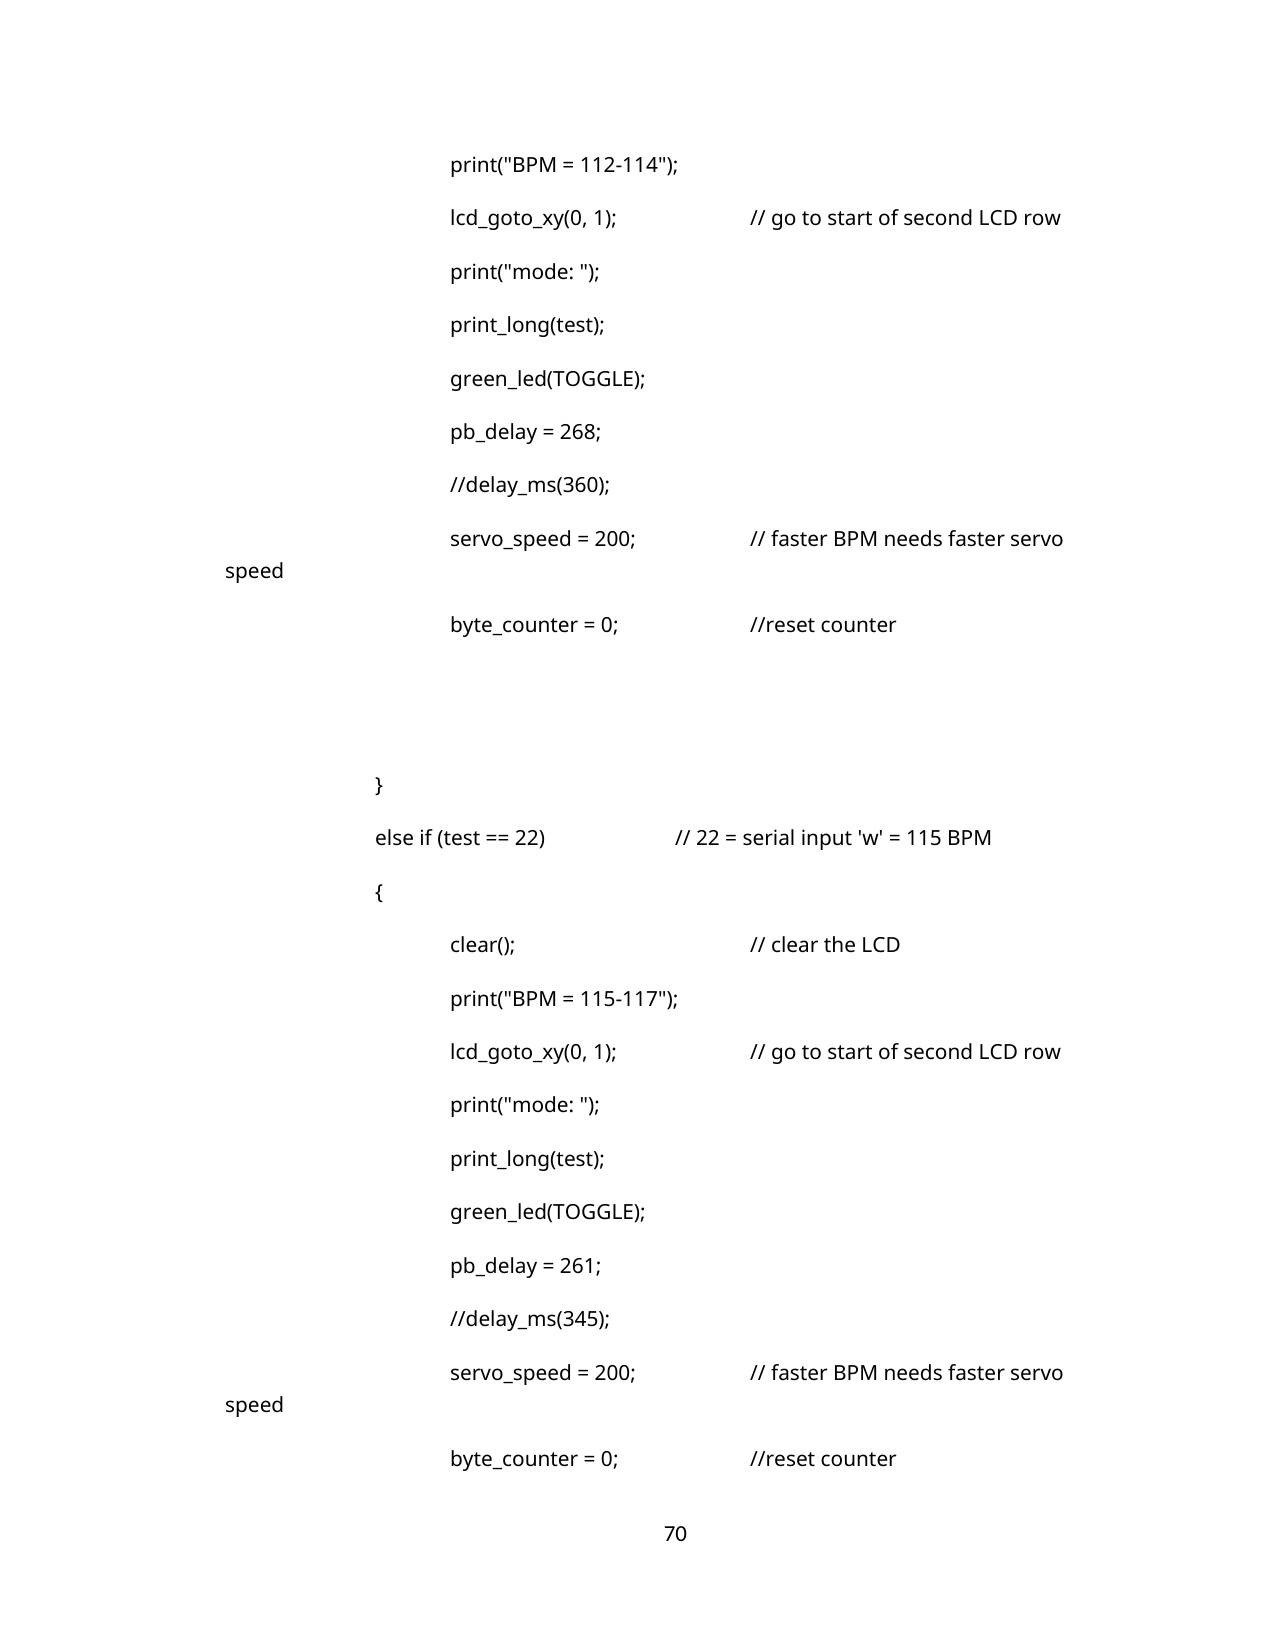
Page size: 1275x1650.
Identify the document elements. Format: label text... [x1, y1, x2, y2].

text print("BPM = 112-114"); [225, 150, 1125, 178]
text pb_delay = 261; [225, 1251, 1125, 1279]
text green_led(TOGGLE); [225, 364, 1125, 392]
text print("mode: "); [225, 1091, 1125, 1119]
text //delay_ms(360); [225, 471, 1125, 499]
text lcd_goto_xy(0, 1); // go to start of second LCD row [225, 203, 1125, 232]
text green_led(TOGGLE); [225, 1197, 1125, 1226]
text servo_speed = 200; // faster BPM needs faster servo speed [225, 524, 1125, 585]
text byte_counter = 0; //reset counter [225, 610, 1125, 638]
text clear(); // clear the LCD [225, 930, 1125, 959]
text print("mode: "); [225, 257, 1125, 285]
text else if (test == 22) // 22 = serial input 'w' = 115 BPM [225, 823, 1125, 852]
text servo_speed = 200; // faster BPM needs faster servo speed [225, 1358, 1125, 1419]
text } [225, 770, 1125, 798]
text { [225, 877, 1125, 905]
text //delay_ms(345); [225, 1304, 1125, 1333]
text byte_counter = 0; //reset counter [225, 1444, 1125, 1472]
text print_long(test); [225, 1144, 1125, 1172]
text print("BPM = 115-117"); [225, 984, 1125, 1012]
text pb_delay = 268; [225, 417, 1125, 446]
text print_long(test); [225, 310, 1125, 339]
text lcd_goto_xy(0, 1); // go to start of second LCD row [225, 1037, 1125, 1066]
